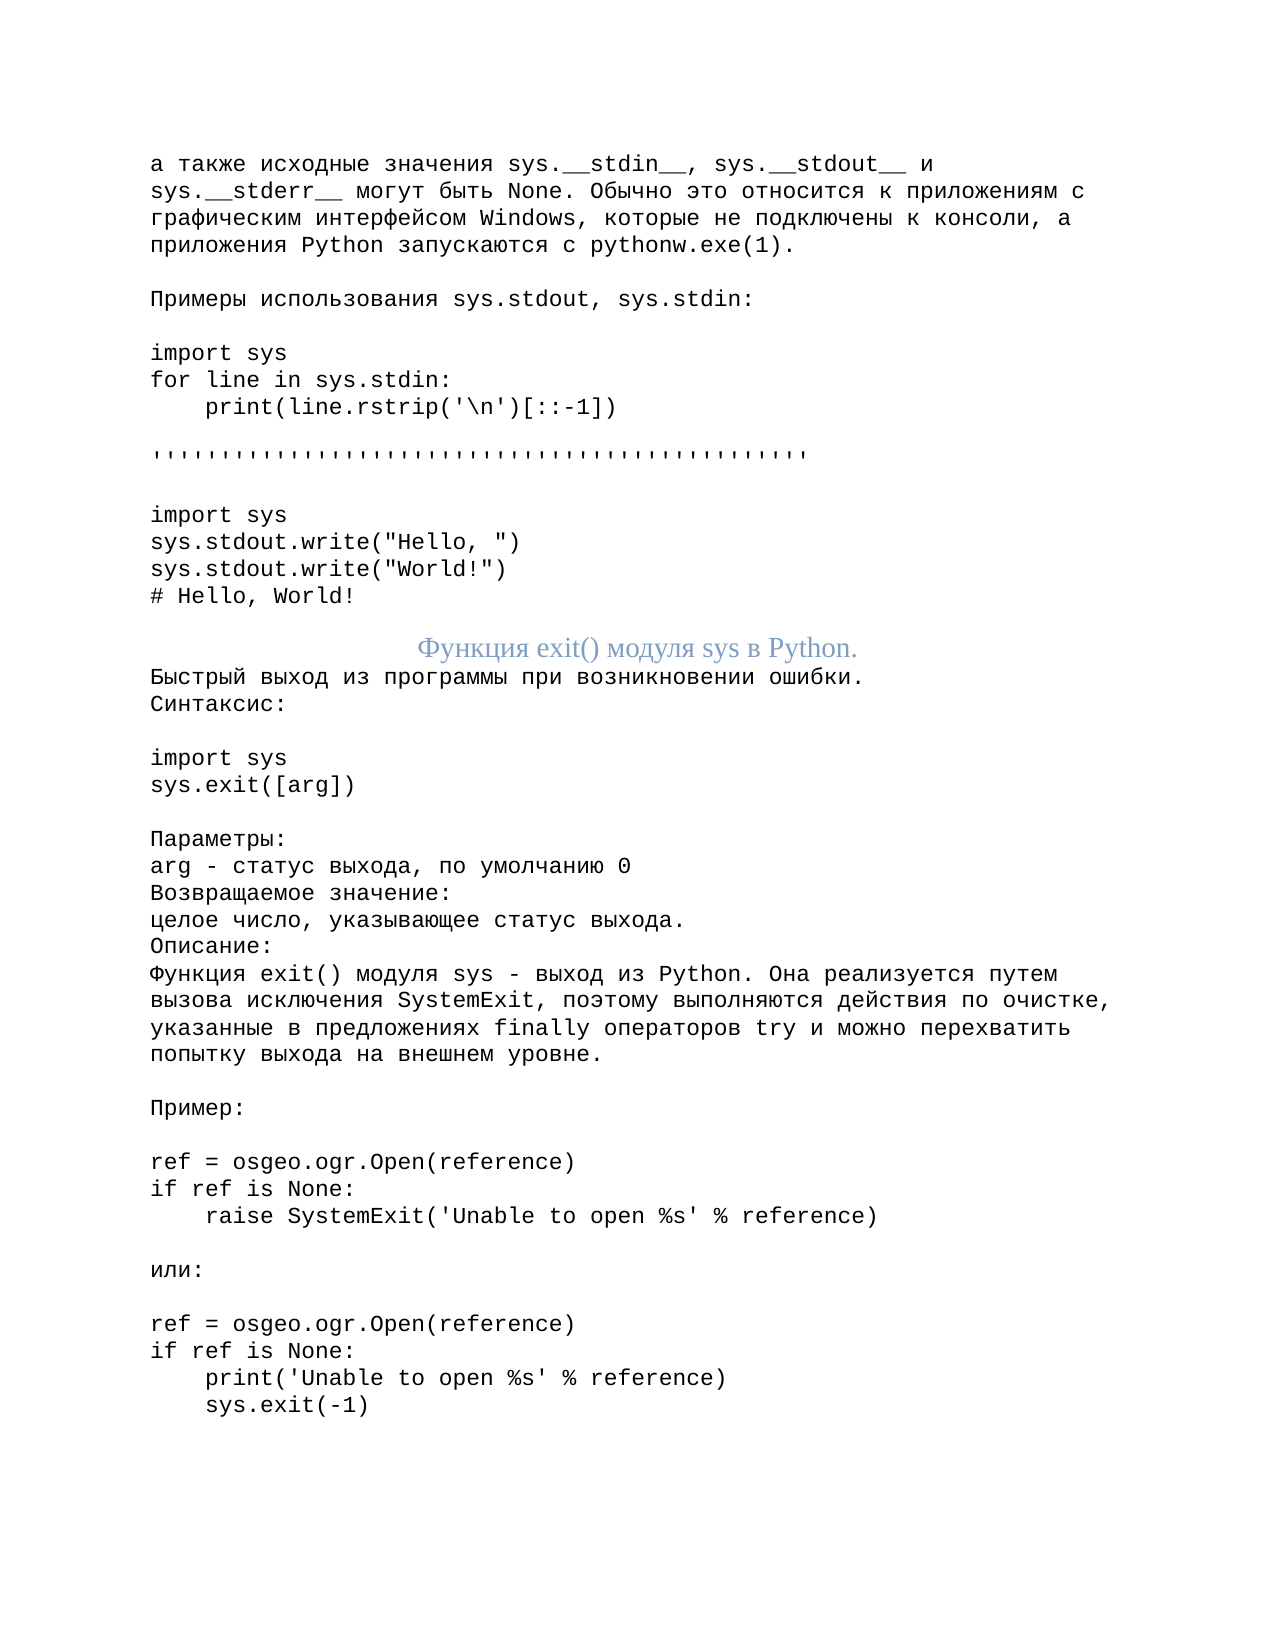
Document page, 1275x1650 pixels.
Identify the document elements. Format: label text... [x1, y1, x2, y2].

text print('Unable to open %s' % reference) [150, 1364, 1125, 1391]
text Синтаксис: [150, 689, 1125, 717]
text Функция exit() модуля sys - выход из Python. Она реализуется путем вызова исключения SystemExit, поэтому выполняются действия по очистке, указанные в предложениях finally операторов try и можно перехватить попытку выхода на внешнем уровне. [150, 959, 1125, 1067]
text # Hello, World! [150, 582, 1125, 609]
text sys.exit(-1) [150, 1391, 1125, 1418]
text import sys [150, 339, 1125, 366]
text Примеры использования sys.stdout, sys.stdin: [150, 285, 1125, 312]
text import sys [150, 501, 1125, 528]
text sys.exit([arg]) [150, 771, 1125, 797]
text или: [150, 1256, 1125, 1283]
text Описание: [150, 932, 1125, 959]
text for line in sys.stdin: [150, 366, 1125, 393]
text Параметры: [150, 824, 1125, 851]
text raise SystemExit('Unable to open %s' % reference) [150, 1202, 1125, 1229]
text Возвращаемое значение: [150, 878, 1125, 905]
text if ref is None: [150, 1175, 1125, 1202]
text ref = osgeo.ogr.Open(reference) [150, 1310, 1125, 1337]
text Функция exit() модуля sys в Python. [150, 636, 1125, 663]
text sys.stdout.write("World!") [150, 555, 1125, 582]
text if ref is None: [150, 1337, 1125, 1364]
text ref = osgeo.ogr.Open(reference) [150, 1148, 1125, 1175]
text Пример: [150, 1094, 1125, 1121]
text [150, 150, 1125, 258]
text import sys [150, 743, 1125, 771]
text целое число, указывающее статус выхода. [150, 905, 1125, 932]
text '''''''''''''''''''''''''''''''''''''''''''''''' [150, 447, 1125, 474]
text sys.stdout.write("Hello, ") [150, 528, 1125, 555]
text Быстрый выход из программы при возникновении ошибки. [150, 663, 1125, 689]
text arg - статус выхода, по умолчанию 0 [150, 851, 1125, 878]
text print(line.rstrip('\n')[::-1]) [150, 393, 1125, 420]
